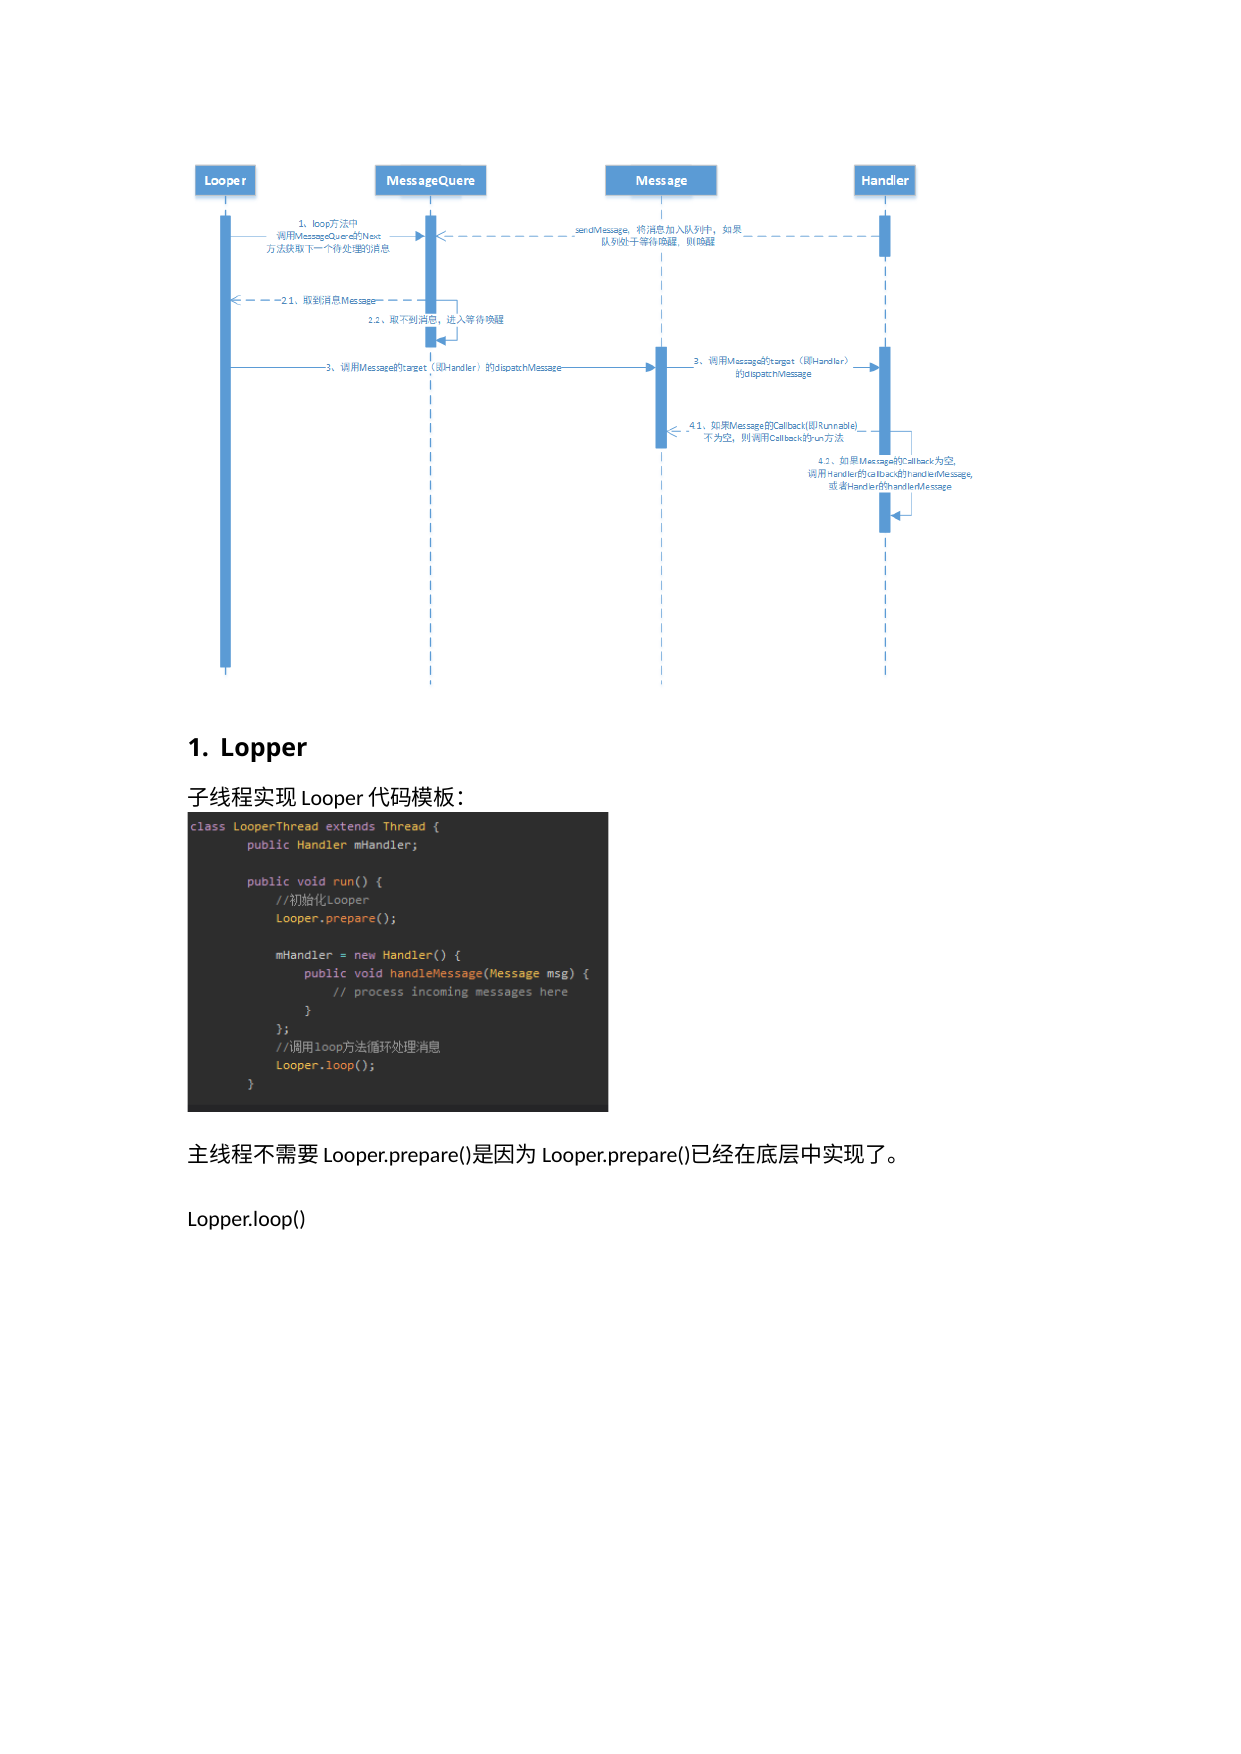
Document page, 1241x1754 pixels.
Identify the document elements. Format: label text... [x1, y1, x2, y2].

list Lopper [187, 714, 1053, 779]
text 主线程不需要Looper.prepare()是因为Looper.prepare()已经在底层中实现了。 [187, 1137, 1053, 1169]
picture [187, 812, 609, 1112]
text 子线程实现Looper代码模板： [187, 779, 1053, 812]
text Lopper.loop() [187, 1202, 1053, 1234]
picture [187, 162, 978, 691]
